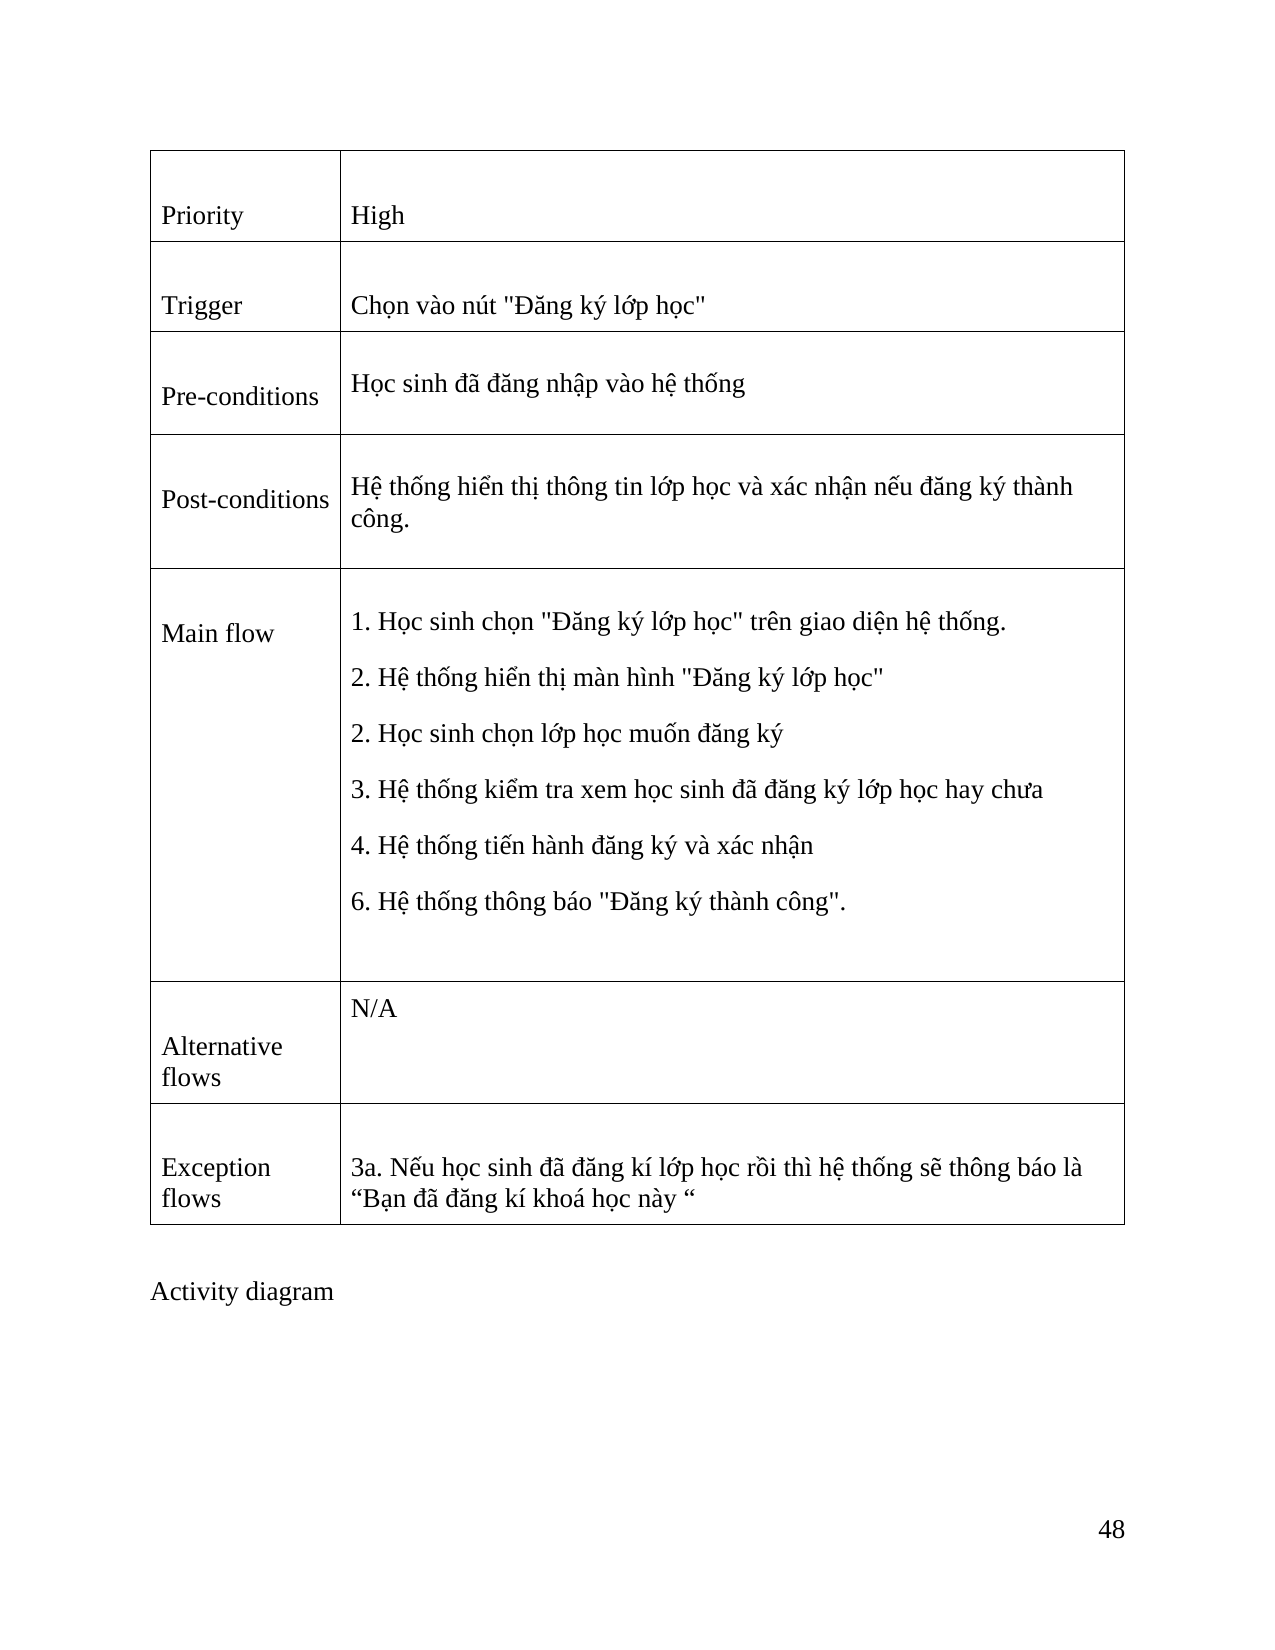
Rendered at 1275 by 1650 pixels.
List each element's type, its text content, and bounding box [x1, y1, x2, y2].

table_cell Main flow [151, 569, 340, 981]
table_cell Priority [151, 151, 340, 241]
table_cell Chọn vào nút "Đăng ký lớp học" [341, 242, 1124, 331]
table_cell Hệ thống hiển thị thông tin lớp học và xác nhận nếu đăng ký thành công. [341, 435, 1124, 568]
table_cell 3a. Nếu học sinh đã đăng kí lớp học rồi thì hệ thống sẽ thông báo là “Bạn đã đăng kí khoá học này “ [341, 1104, 1124, 1224]
table_cell Trigger [151, 242, 340, 331]
table_cell Exception flows [151, 1104, 340, 1224]
table_cell N/A [341, 982, 1124, 1102]
table_cell 1. Học sinh chọn "Đăng ký lớp học" trên giao diện hệ thống. 2. Hệ thống hiển thị màn hình "Đăng ký lớp học" 2. Học sinh chọn lớp học muốn đăng ký 3. Hệ thống kiểm tra xem học sinh đã đăng ký lớp học hay chưa 4. Hệ thống tiến hành đăng ký và xác nhận 6. Hệ thống thông báo "Đăng ký thành công". [341, 569, 1124, 981]
table_cell Pre-conditions [151, 332, 340, 434]
table_cell High [341, 151, 1124, 241]
table_cell Học sinh đã đăng nhập vào hệ thống [341, 332, 1124, 434]
table_cell Alternative flows [151, 982, 340, 1102]
text Activity diagram [150, 1275, 1125, 1306]
table_cell Post-conditions [151, 435, 340, 568]
